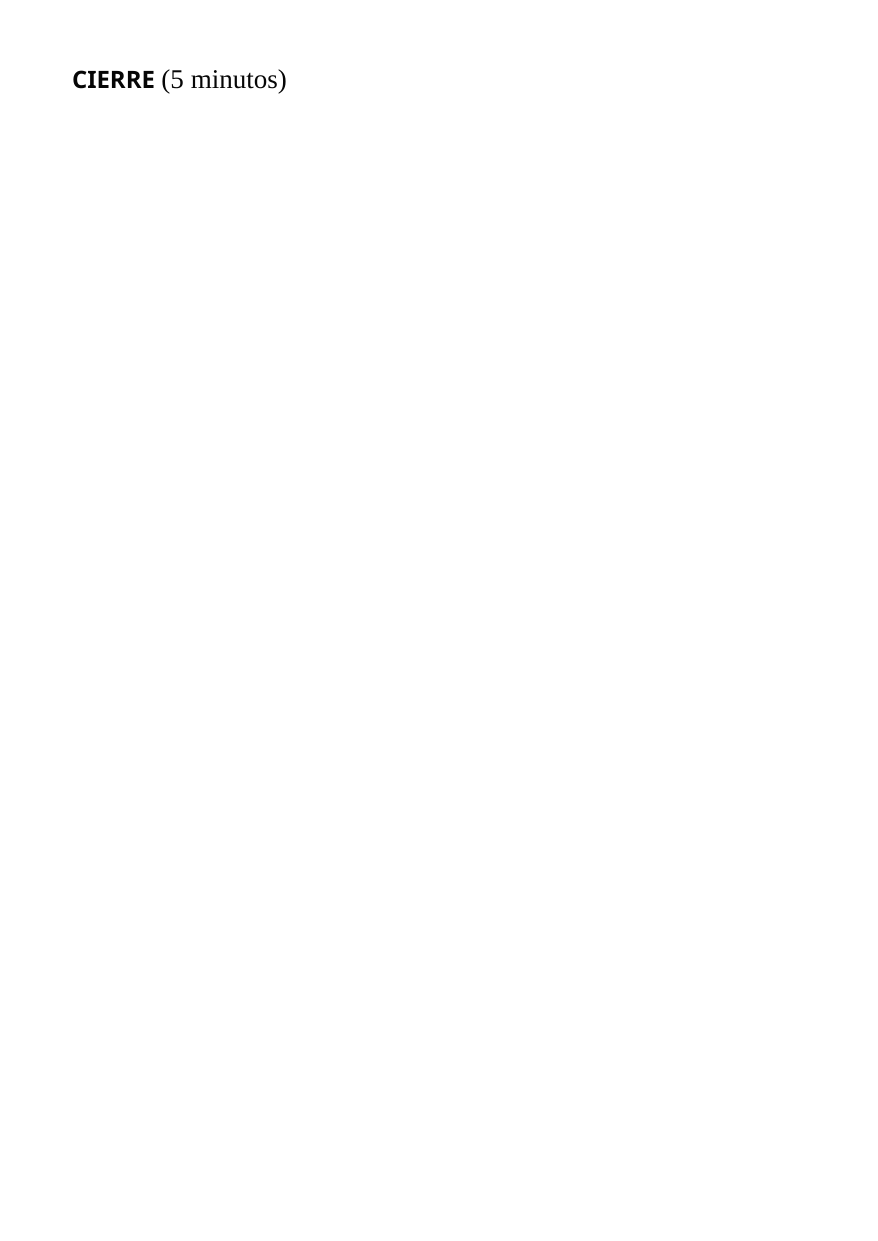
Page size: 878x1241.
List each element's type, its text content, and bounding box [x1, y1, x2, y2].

text CIERRE (5 minutos) [280, 70, 818, 93]
text CIERRE (5 minutos) [72, 70, 167, 93]
text CIERRE (5 minutos) [165, 70, 282, 93]
